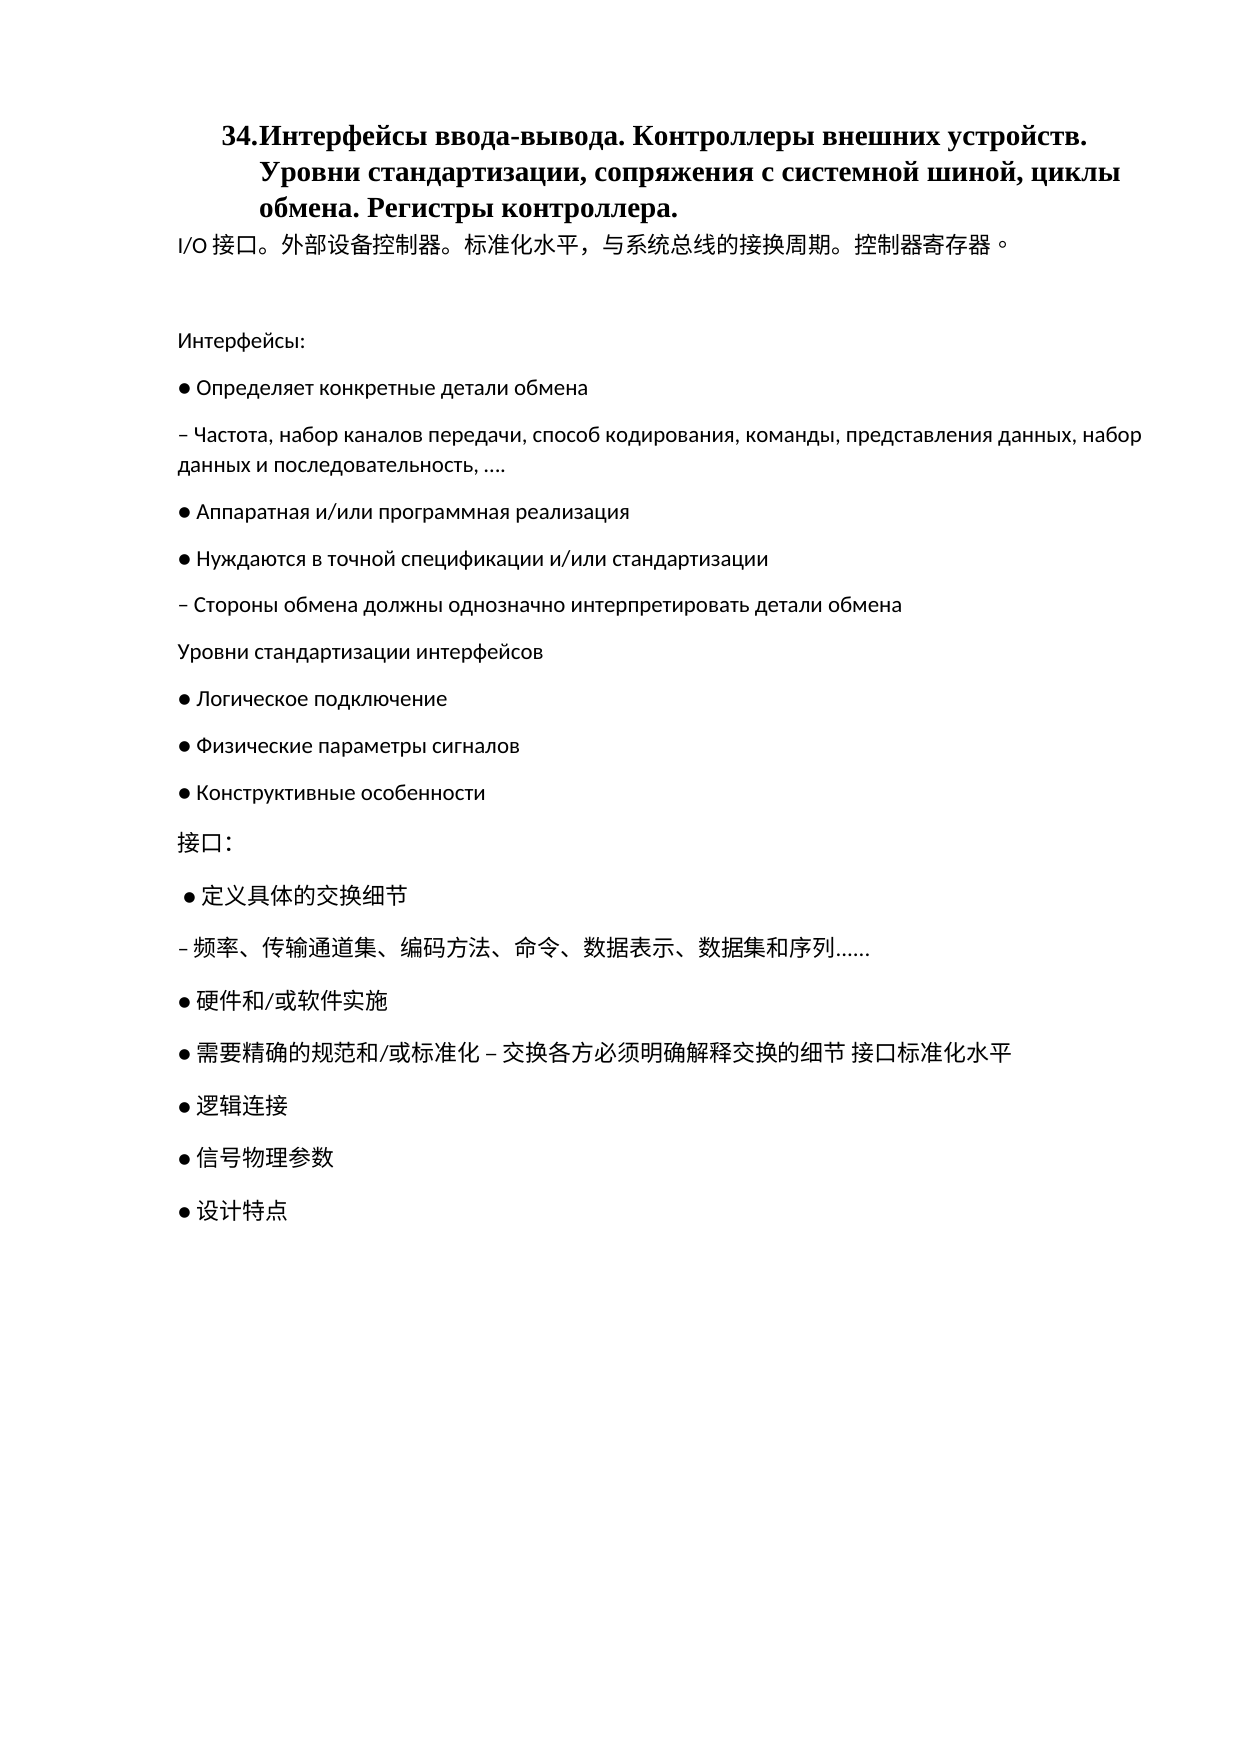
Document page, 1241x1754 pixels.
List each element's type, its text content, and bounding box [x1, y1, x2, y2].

text Интерфейсы ввода-вывода. Контроллеры внешних устройств. Уровни стандартизации, сопряжения с системной шиной, циклы обмена. Регистры контроллера. [221, 118, 1152, 224]
text – Частота, набор каналов передачи, способ кодирования, команды, представления данных, набор данных и последовательность, …. [177, 420, 1152, 478]
text ● Определяет конкретные детали обмена [177, 373, 1152, 401]
text ● 定义具体的交换细节 [177, 877, 1152, 911]
text ● 信号物理参数 [177, 1140, 1152, 1173]
text ● Нуждаются в точной спецификации и/или стандартизации [177, 544, 1152, 572]
text 接口： [177, 825, 1152, 858]
text ● 逻辑连接 [177, 1087, 1152, 1121]
text Интерфейсы: [177, 326, 1152, 354]
text ● Аппаратная и/или программная реализация [177, 497, 1152, 525]
text ● Логическое подключение [177, 684, 1152, 712]
text ● Физические параметры сигналов [177, 731, 1152, 759]
text Уровни стандартизации интерфейсов [177, 637, 1152, 666]
text – Стороны обмена должны однозначно интерпретировать детали обмена [177, 591, 1152, 619]
text ● 需要精确的规范和/或标准化 – 交换各方必须明确解释交换的细节 接口标准化水平 [177, 1035, 1152, 1068]
text ● 硬件和/或软件实施 [177, 982, 1152, 1016]
text ● 设计特点 [177, 1192, 1152, 1226]
text – 频率、传输通道集、编码方法、命令、数据表示、数据集和序列...... [177, 930, 1152, 963]
text ● Конструктивные особенности [177, 778, 1152, 806]
text I/O 接口。外部设备控制器。标准化水平，与系统总线的接换周期。控制器寄存器。 [177, 227, 1152, 260]
